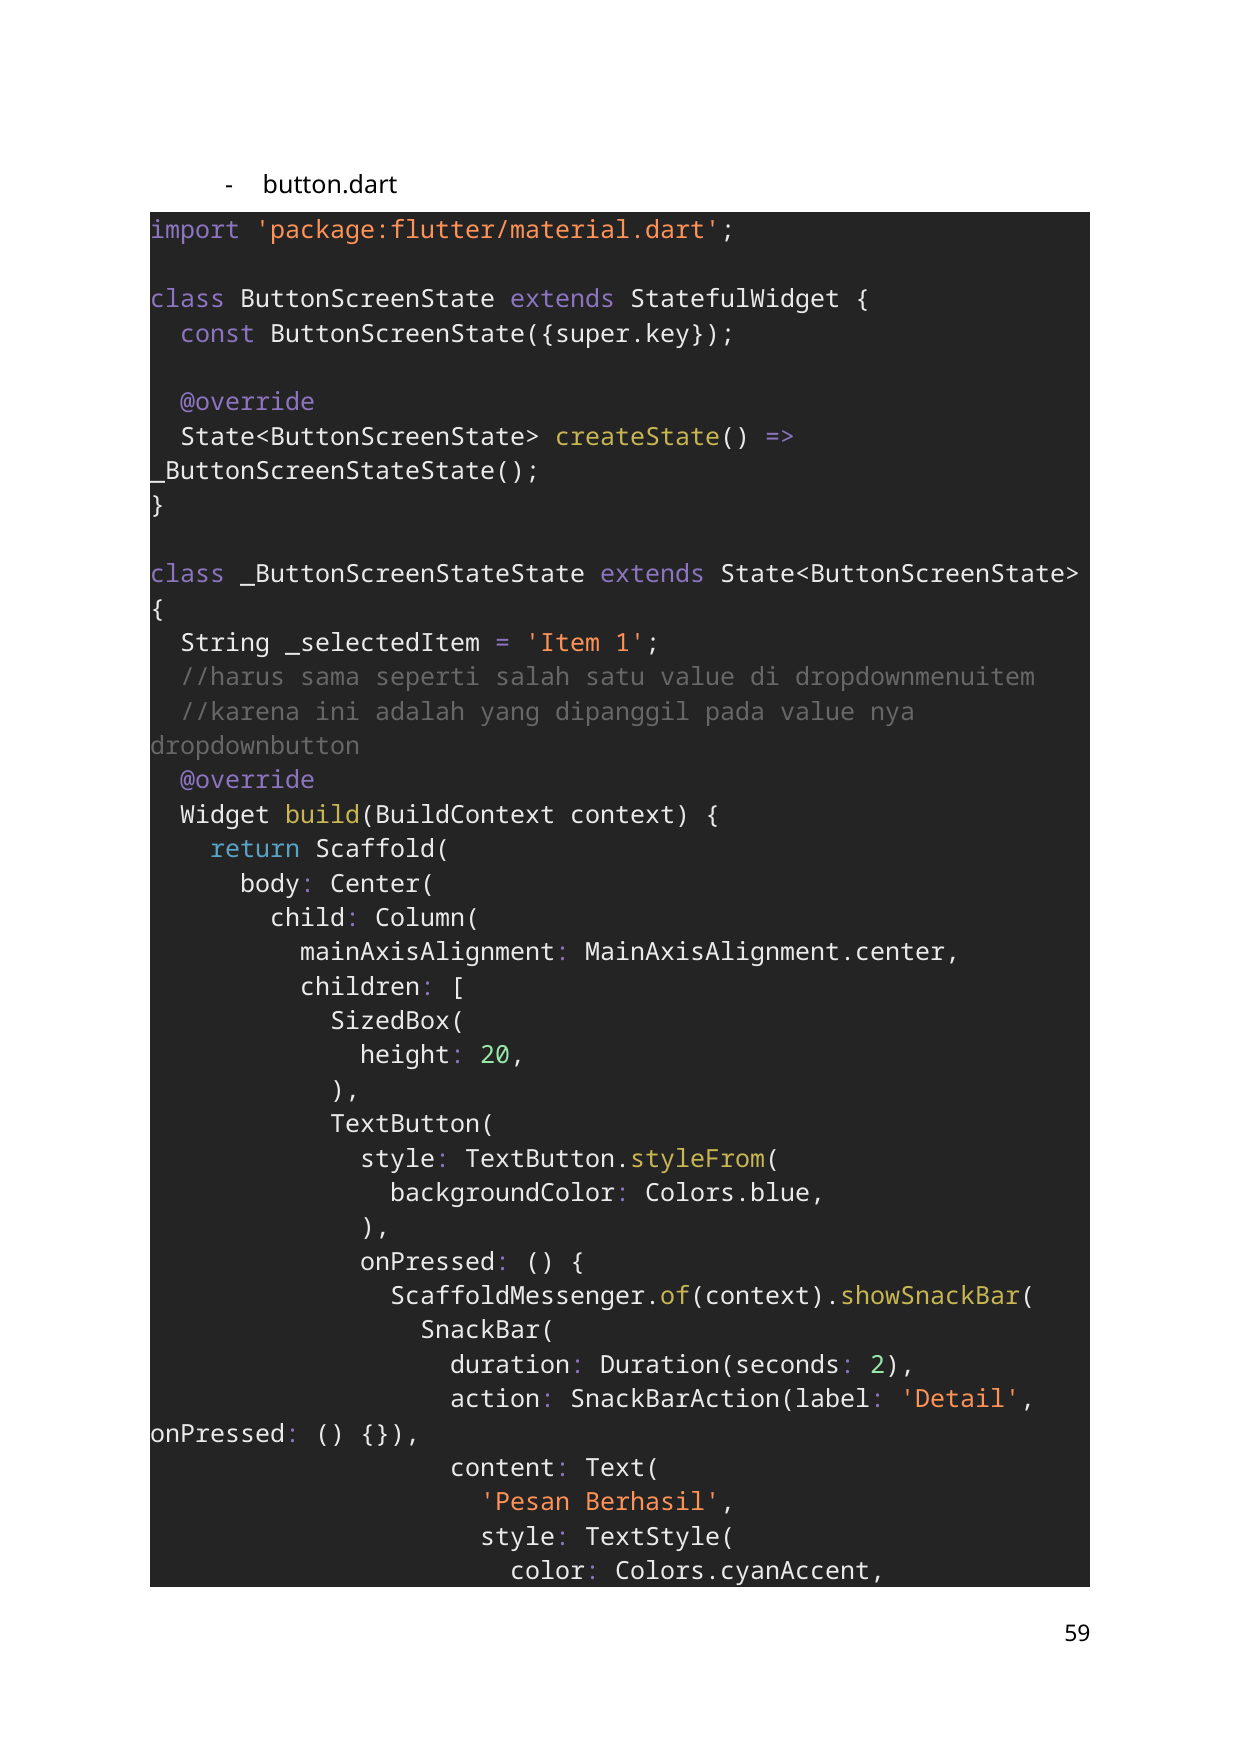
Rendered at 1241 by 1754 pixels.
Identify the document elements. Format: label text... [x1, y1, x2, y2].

text content: Text( [150, 1449, 1090, 1484]
text class ButtonScreenState extends StatefulWidget { [150, 281, 1090, 315]
text duration: Duration(seconds: 2), [150, 1346, 1090, 1381]
text 'Pesan Berhasil', [150, 1484, 1090, 1518]
text child: Column( [150, 899, 1090, 934]
text color: Colors.cyanAccent, [150, 1552, 1090, 1587]
text Widget build(BuildContext context) { [150, 796, 1090, 831]
text @override [150, 384, 1090, 418]
subtitle button.dart [225, 167, 1090, 201]
text ScaffoldMessenger.of(context).showSnackBar( [150, 1277, 1090, 1312]
text class _ButtonScreenStateState extends State<ButtonScreenState> { [150, 556, 1090, 624]
text const ButtonScreenState({super.key}); [150, 315, 1090, 349]
text SizedBox( [150, 1002, 1090, 1037]
text import 'package:flutter/material.dart'; [150, 212, 1090, 246]
text mainAxisAlignment: MainAxisAlignment.center, [150, 934, 1090, 968]
text height: 20, [150, 1037, 1090, 1071]
text children: [ [150, 968, 1090, 1002]
text ), [150, 1071, 1090, 1106]
text backgroundColor: Colors.blue, [150, 1174, 1090, 1209]
text style: TextButton.styleFrom( [150, 1140, 1090, 1174]
text return Scaffold( [150, 831, 1090, 865]
text } [150, 487, 1090, 521]
text TextButton( [150, 1106, 1090, 1140]
text @override [150, 762, 1090, 796]
text String _selectedItem = 'Item 1'; [150, 624, 1090, 659]
text onPressed: () { [150, 1243, 1090, 1277]
text SnackBar( [150, 1312, 1090, 1346]
text //karena ini adalah yang dipanggil pada value nya dropdownbutton [150, 693, 1090, 762]
text style: TextStyle( [150, 1518, 1090, 1552]
text State<ButtonScreenState> createState() => _ButtonScreenStateState(); [150, 418, 1090, 487]
text //harus sama seperti salah satu value di dropdownmenuitem [150, 659, 1090, 693]
text body: Center( [150, 865, 1090, 899]
text ), [150, 1209, 1090, 1243]
text action: SnackBarAction(label: 'Detail', onPressed: () {}), [150, 1381, 1090, 1449]
